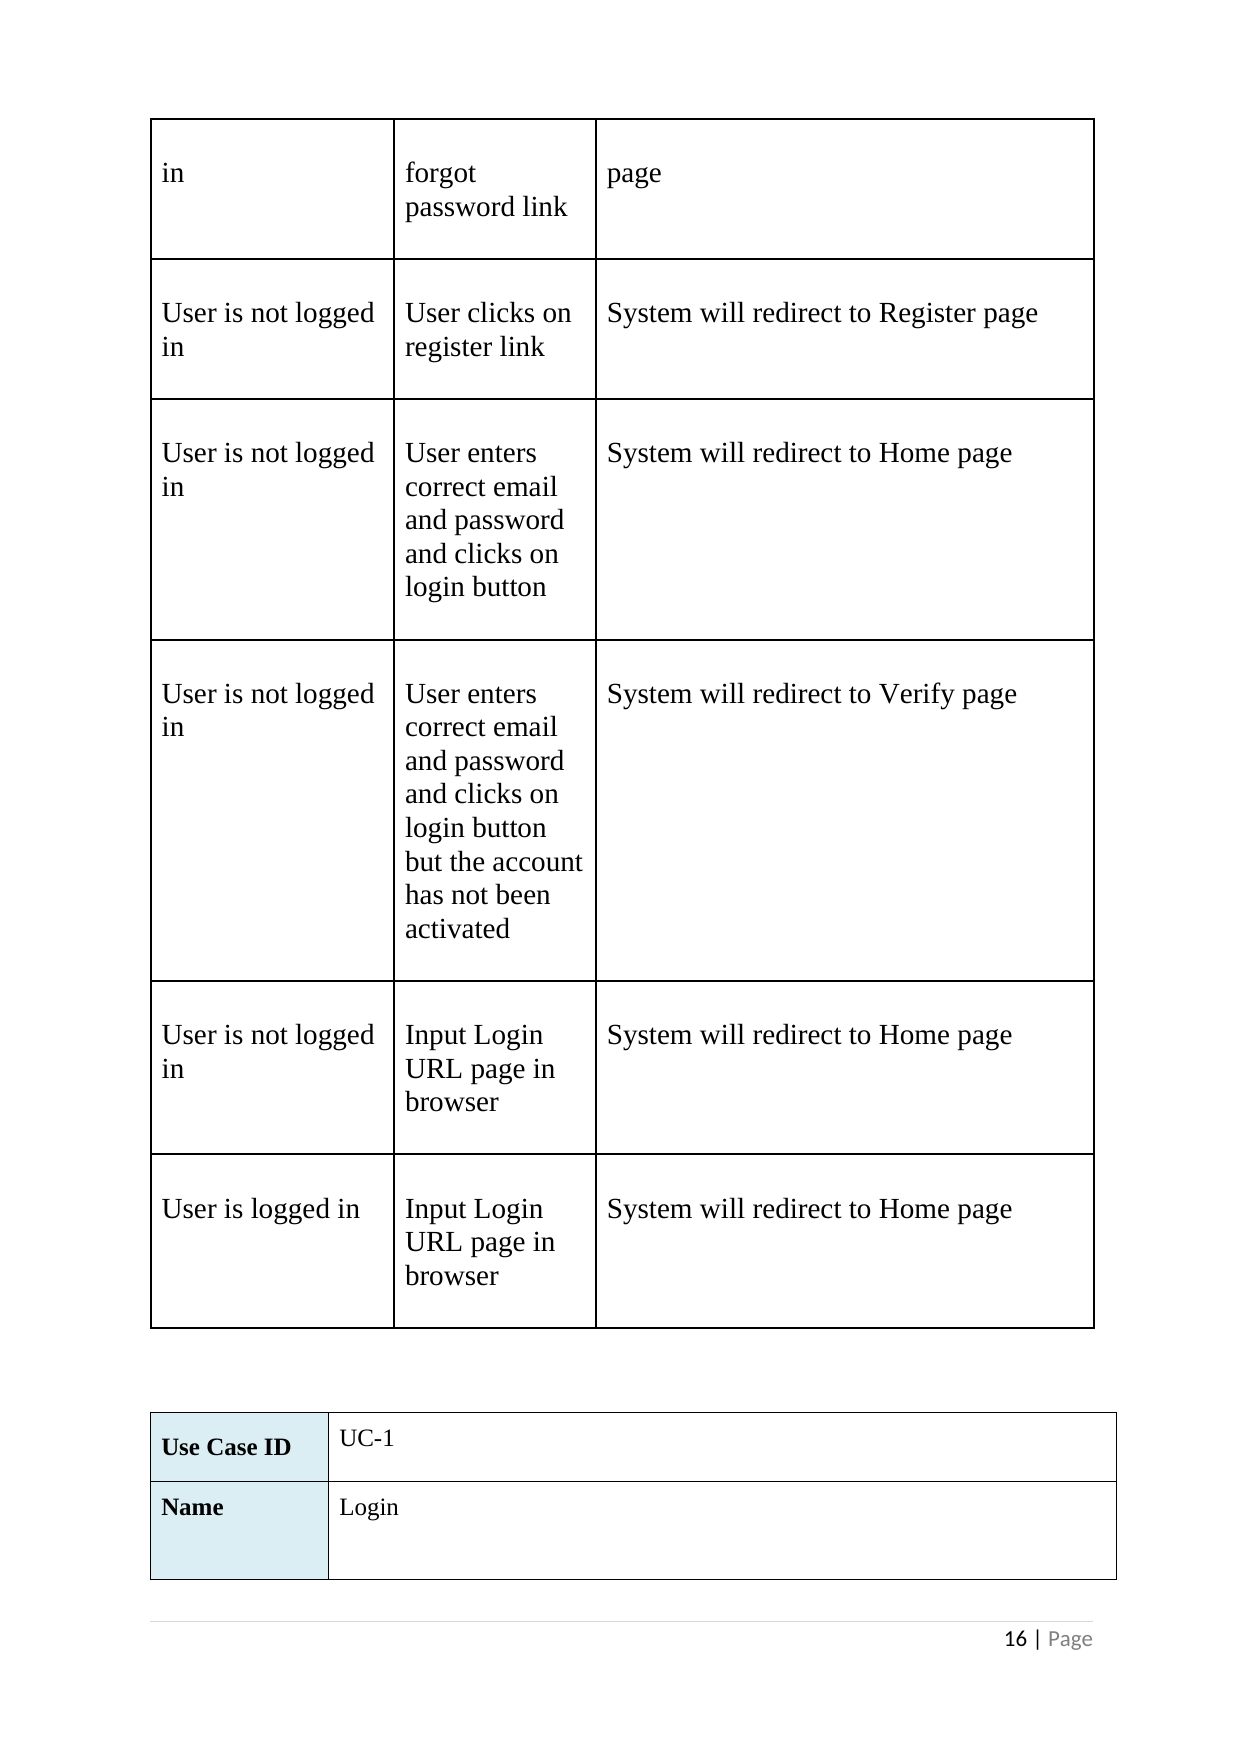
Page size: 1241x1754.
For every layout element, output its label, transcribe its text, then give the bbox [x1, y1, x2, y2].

table_header UC-1 [329, 1413, 1116, 1481]
table_cell Login [329, 1482, 1116, 1579]
table_cell User is not logged in [152, 982, 393, 1153]
table_cell User is not logged in [152, 400, 393, 638]
table_cell System will redirect to Register page [597, 260, 1093, 398]
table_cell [597, 120, 1093, 258]
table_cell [395, 120, 595, 258]
table_cell User enters correct email and password and clicks on login button [395, 400, 595, 638]
table_cell User clicks on register link [395, 260, 595, 398]
table_cell User is not logged in [152, 260, 393, 398]
table_cell User enters correct email and password and clicks on login button but the account has not been activated [395, 641, 595, 980]
table_cell User is not logged in [152, 641, 393, 980]
table_cell System will redirect to Home page [597, 1155, 1093, 1327]
table_cell User is logged in [152, 1155, 393, 1327]
table_cell Input Login URL page in browser [395, 1155, 595, 1327]
table_cell System will redirect to Home page [597, 400, 1093, 638]
table_cell Name [151, 1482, 328, 1579]
table_cell System will redirect to Home page [597, 982, 1093, 1153]
table_header Use Case ID [151, 1413, 328, 1481]
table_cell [152, 120, 393, 258]
table_cell Input Login URL page in browser [395, 982, 595, 1153]
table_cell System will redirect to Verify page [597, 641, 1093, 980]
